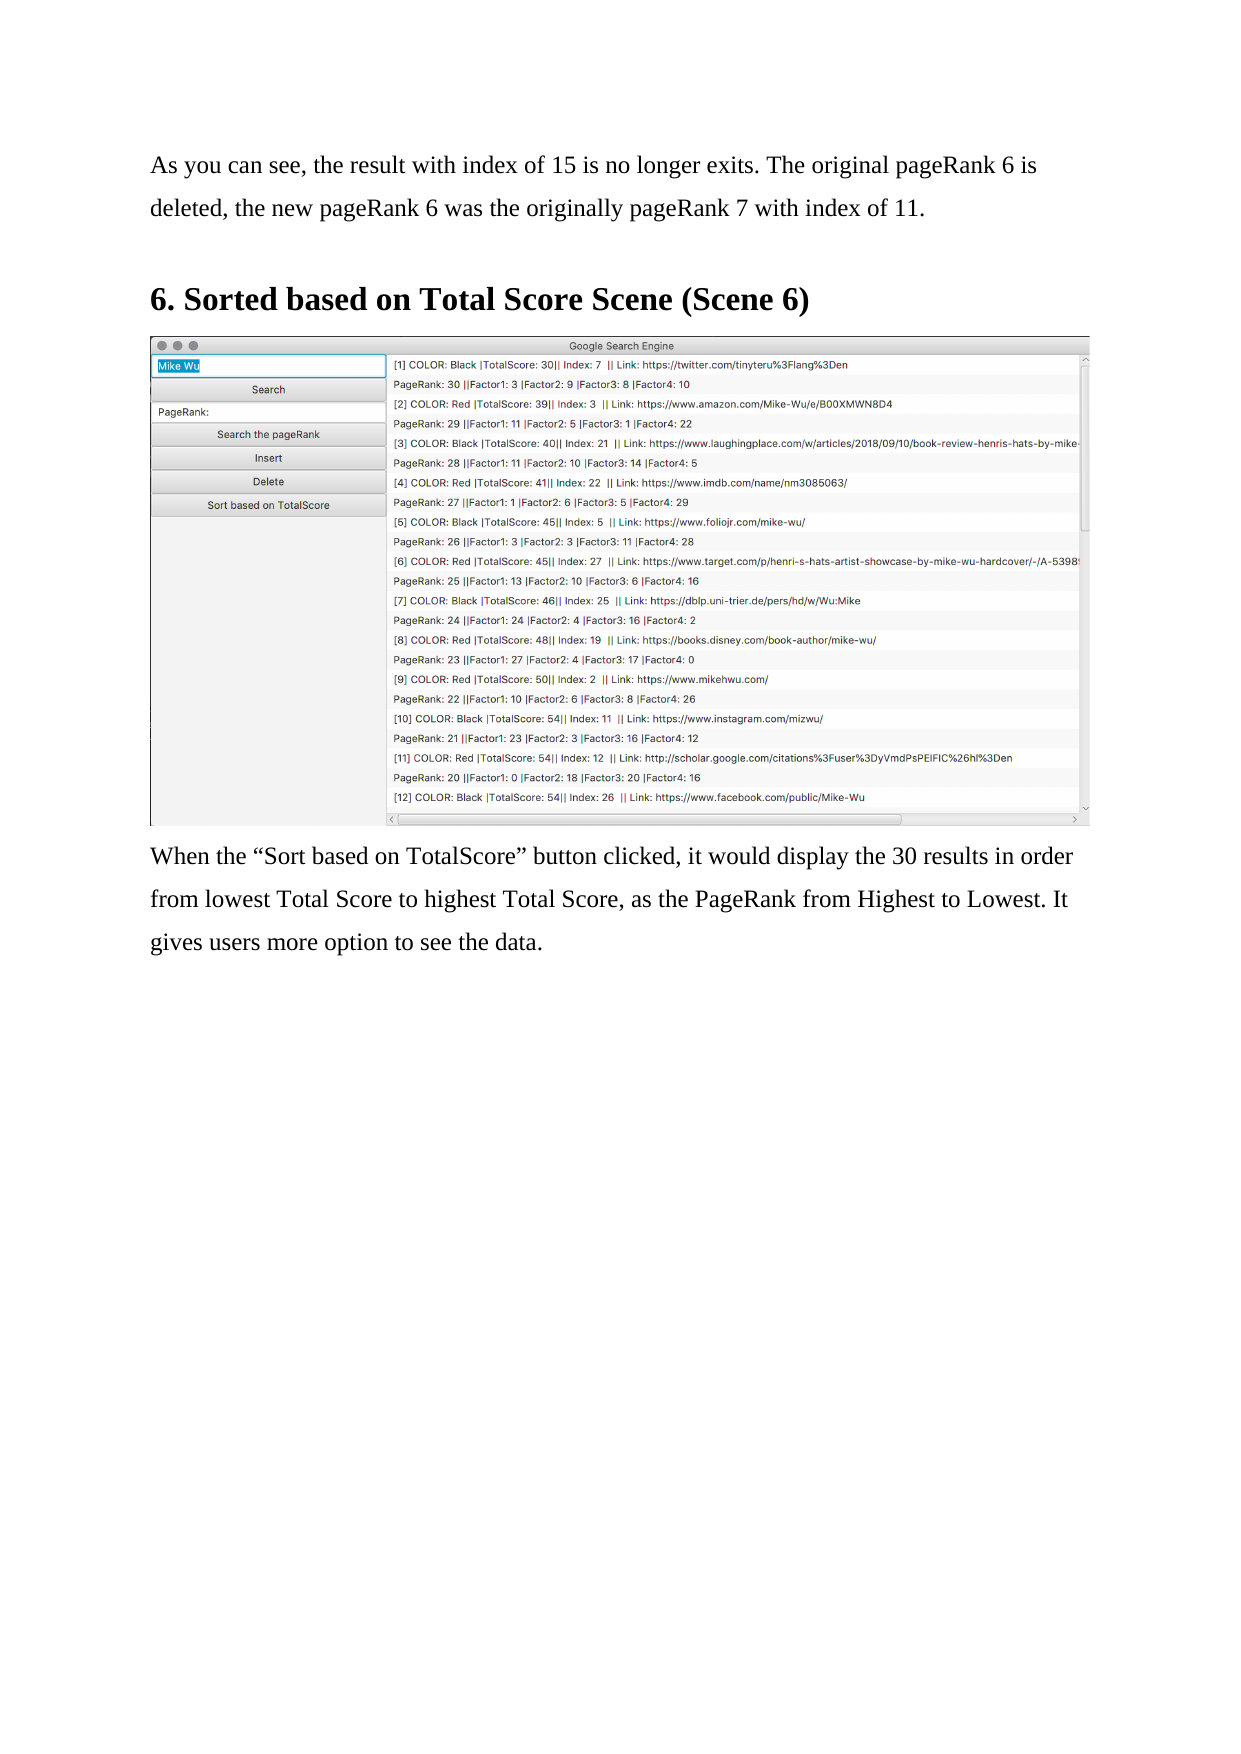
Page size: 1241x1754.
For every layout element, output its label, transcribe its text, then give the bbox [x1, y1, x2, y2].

picture [150, 336, 1090, 826]
text 6. Sorted based on Total Score Scene (Scene 6) [150, 279, 1090, 318]
text As you can see, the result with index of 15 is no longer exits. The original pageRank 6 is deleted, the new pageRank 6 was the originally pageRank 7 with index of 11. [150, 150, 1090, 222]
text When the “Sort based on TotalScore” button clicked, it would display the 30 results in order from lowest Total Score to highest Total Score, as the PageRank from Highest to Lowest. It gives users more option to see the data. [150, 841, 1090, 956]
